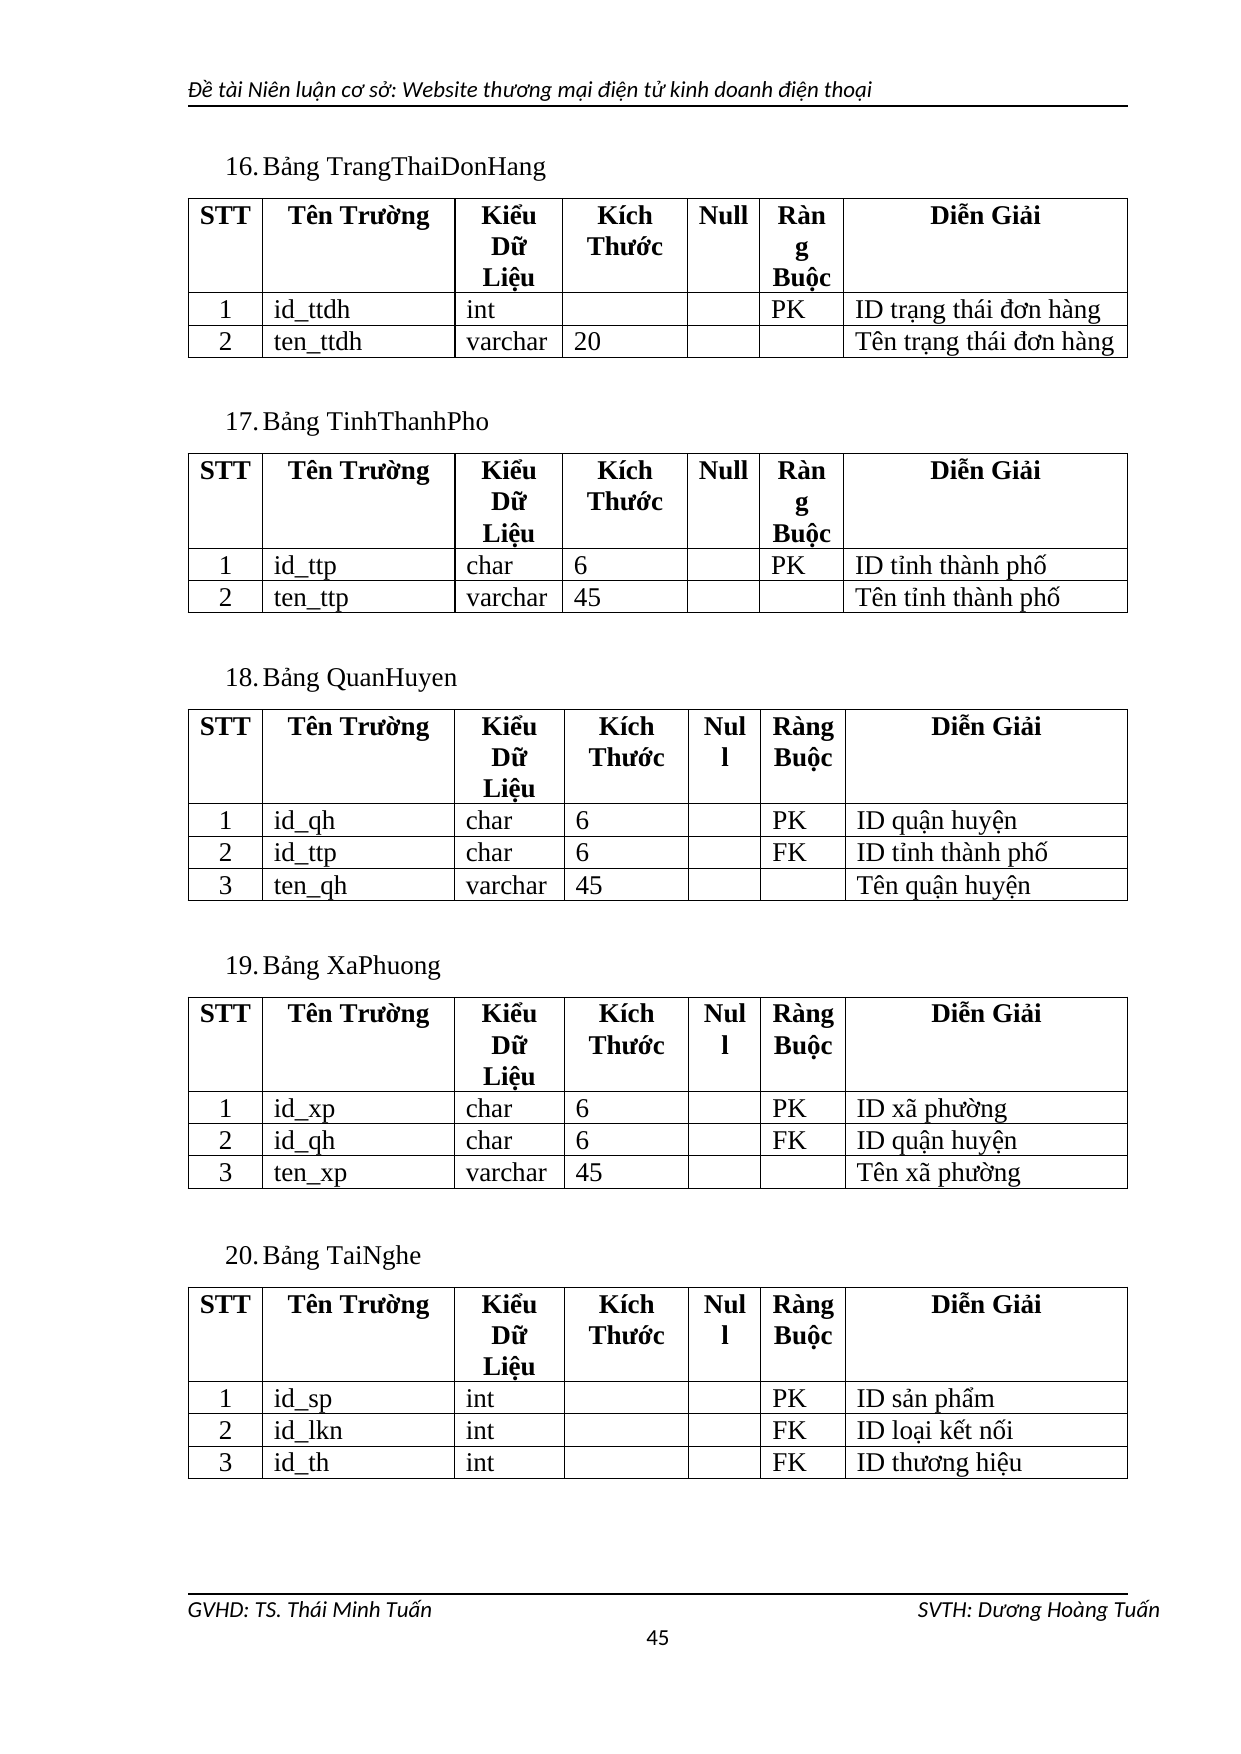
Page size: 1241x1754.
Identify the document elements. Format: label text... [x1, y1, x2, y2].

table_cell PK [761, 804, 845, 836]
table_cell PK [760, 293, 843, 324]
table_cell ID sản phẩm [846, 1382, 1127, 1413]
list Bảng TrangThaiDonHang [225, 150, 1128, 181]
table_cell id_ttp [263, 837, 454, 868]
table_cell [689, 804, 760, 836]
table_cell varchar [456, 326, 562, 357]
table_cell 3 [189, 869, 262, 900]
table_cell ten_ttdh [263, 326, 454, 357]
table_header Kích Thước [565, 998, 688, 1091]
table_cell char [455, 837, 564, 868]
table_header Null [689, 998, 760, 1091]
table_header Kích Thước [563, 454, 687, 548]
table_cell 6 [565, 804, 688, 836]
table_header Null [689, 1288, 760, 1381]
table_header Diễn Giải [846, 998, 1127, 1091]
table_cell 2 [189, 581, 262, 612]
list Bảng TaiNghe [225, 1239, 1128, 1270]
table_cell [760, 326, 843, 357]
table_cell 3 [189, 1156, 262, 1188]
table_cell Tên xã phường [846, 1156, 1127, 1188]
table_cell varchar [455, 869, 564, 900]
table_cell 6 [565, 1092, 688, 1123]
table_cell 1 [189, 804, 262, 836]
table_cell FK [761, 1124, 845, 1155]
table_cell [688, 549, 759, 580]
table_cell 20 [563, 326, 687, 357]
table_header Kích Thước [563, 199, 687, 292]
table_cell PK [761, 1092, 845, 1123]
table_cell int [455, 1414, 564, 1446]
table_cell PK [760, 549, 843, 580]
table_cell Tên tỉnh thành phố [844, 581, 1127, 612]
table_header Kích Thước [565, 710, 688, 803]
table_header Kiểu Dữ Liệu [456, 454, 562, 548]
table_cell ten_qh [263, 869, 454, 900]
table_cell 1 [189, 293, 262, 324]
table_cell id_th [263, 1447, 454, 1478]
table_cell [688, 326, 759, 357]
table_cell 1 [189, 549, 262, 580]
table_header Null [688, 454, 759, 548]
table_cell ID tỉnh thành phố [846, 837, 1127, 868]
table_cell id_qh [263, 1124, 454, 1155]
table_header Diễn Giải [846, 1288, 1127, 1381]
table_cell 45 [563, 581, 687, 612]
table_cell [689, 1092, 760, 1123]
table_header Kiểu Dữ Liệu [455, 710, 564, 803]
table_cell varchar [455, 1156, 564, 1188]
table_cell char [455, 1092, 564, 1123]
table_cell FK [761, 1414, 845, 1446]
table_header Diễn Giải [846, 710, 1127, 803]
table_header Kiểu Dữ Liệu [456, 199, 562, 292]
table_cell ID quận huyện [846, 1124, 1127, 1155]
table_cell Tên trạng thái đơn hàng [844, 326, 1127, 357]
table_cell [689, 837, 760, 868]
table_cell [689, 1156, 760, 1188]
table_cell id_ttp [263, 549, 454, 580]
table_header Ràng Buộc [761, 1288, 845, 1381]
table_cell id_qh [263, 804, 454, 836]
table_cell ten_xp [263, 1156, 454, 1188]
table_header Tên Trường [263, 199, 454, 292]
table_cell int [455, 1447, 564, 1478]
table_cell FK [761, 837, 845, 868]
table_cell [689, 869, 760, 900]
table_cell [761, 1156, 845, 1188]
table_cell [689, 1414, 760, 1446]
table_cell 2 [189, 1124, 262, 1155]
table_cell [563, 293, 687, 324]
table_cell [689, 1447, 760, 1478]
table_header STT [189, 199, 262, 292]
table_cell [688, 293, 759, 324]
table_cell ID xã phường [846, 1092, 1127, 1123]
table_cell 6 [563, 549, 687, 580]
table_header STT [189, 1288, 262, 1381]
table_cell 2 [189, 1414, 262, 1446]
table_header Ràng Buộc [761, 710, 845, 803]
table_cell [688, 581, 759, 612]
table_cell id_sp [263, 1382, 454, 1413]
table_cell 1 [189, 1382, 262, 1413]
table_cell ID thương hiệu [846, 1447, 1127, 1478]
table_header Tên Trường [263, 1288, 454, 1381]
table_cell [689, 1124, 760, 1155]
table_header Ràng Buộc [760, 454, 843, 548]
table_cell 2 [189, 326, 262, 357]
table_cell 45 [565, 1156, 688, 1188]
list Bảng XaPhuong [225, 949, 1128, 980]
table_header Kiểu Dữ Liệu [455, 1288, 564, 1381]
table_cell 1 [189, 1092, 262, 1123]
table_header Kích Thước [565, 1288, 688, 1381]
table_cell [565, 1414, 688, 1446]
table_cell int [455, 1382, 564, 1413]
table_cell [565, 1447, 688, 1478]
table_header Null [689, 710, 760, 803]
table_header STT [189, 998, 262, 1091]
table_cell ten_ttp [263, 581, 454, 612]
table_cell [760, 581, 843, 612]
table_cell id_ttdh [263, 293, 454, 324]
table_cell id_lkn [263, 1414, 454, 1446]
table_cell ID quận huyện [846, 804, 1127, 836]
table_header Null [688, 199, 759, 292]
table_header Tên Trường [263, 454, 454, 548]
table_header Ràng Buộc [761, 998, 845, 1091]
table_cell 6 [565, 1124, 688, 1155]
table_cell ID trạng thái đơn hàng [844, 293, 1127, 324]
table_header STT [189, 710, 262, 803]
table_header Diễn Giải [844, 199, 1127, 292]
table_cell [689, 1382, 760, 1413]
table_cell ID tỉnh thành phố [844, 549, 1127, 580]
table_cell FK [761, 1447, 845, 1478]
table_header Kiểu Dữ Liệu [455, 998, 564, 1091]
table_header STT [189, 454, 262, 548]
table_cell id_xp [263, 1092, 454, 1123]
table_cell [761, 869, 845, 900]
list Bảng TinhThanhPho [225, 406, 1128, 437]
table_header Diễn Giải [844, 454, 1127, 548]
table_cell PK [761, 1382, 845, 1413]
table_cell 2 [189, 837, 262, 868]
table_cell [565, 1382, 688, 1413]
table_cell char [455, 1124, 564, 1155]
table_cell varchar [456, 581, 562, 612]
list Bảng QuanHuyen [225, 661, 1128, 692]
table_cell ID loại kết nối [846, 1414, 1127, 1446]
table_cell char [456, 549, 562, 580]
table_cell char [455, 804, 564, 836]
table_cell 3 [189, 1447, 262, 1478]
table_header Tên Trường [263, 710, 454, 803]
table_cell 45 [565, 869, 688, 900]
table_header Ràng Buộc [760, 199, 843, 292]
table_cell Tên quận huyện [846, 869, 1127, 900]
table_cell int [456, 293, 562, 324]
table_header Tên Trường [263, 998, 454, 1091]
table_cell 6 [565, 837, 688, 868]
